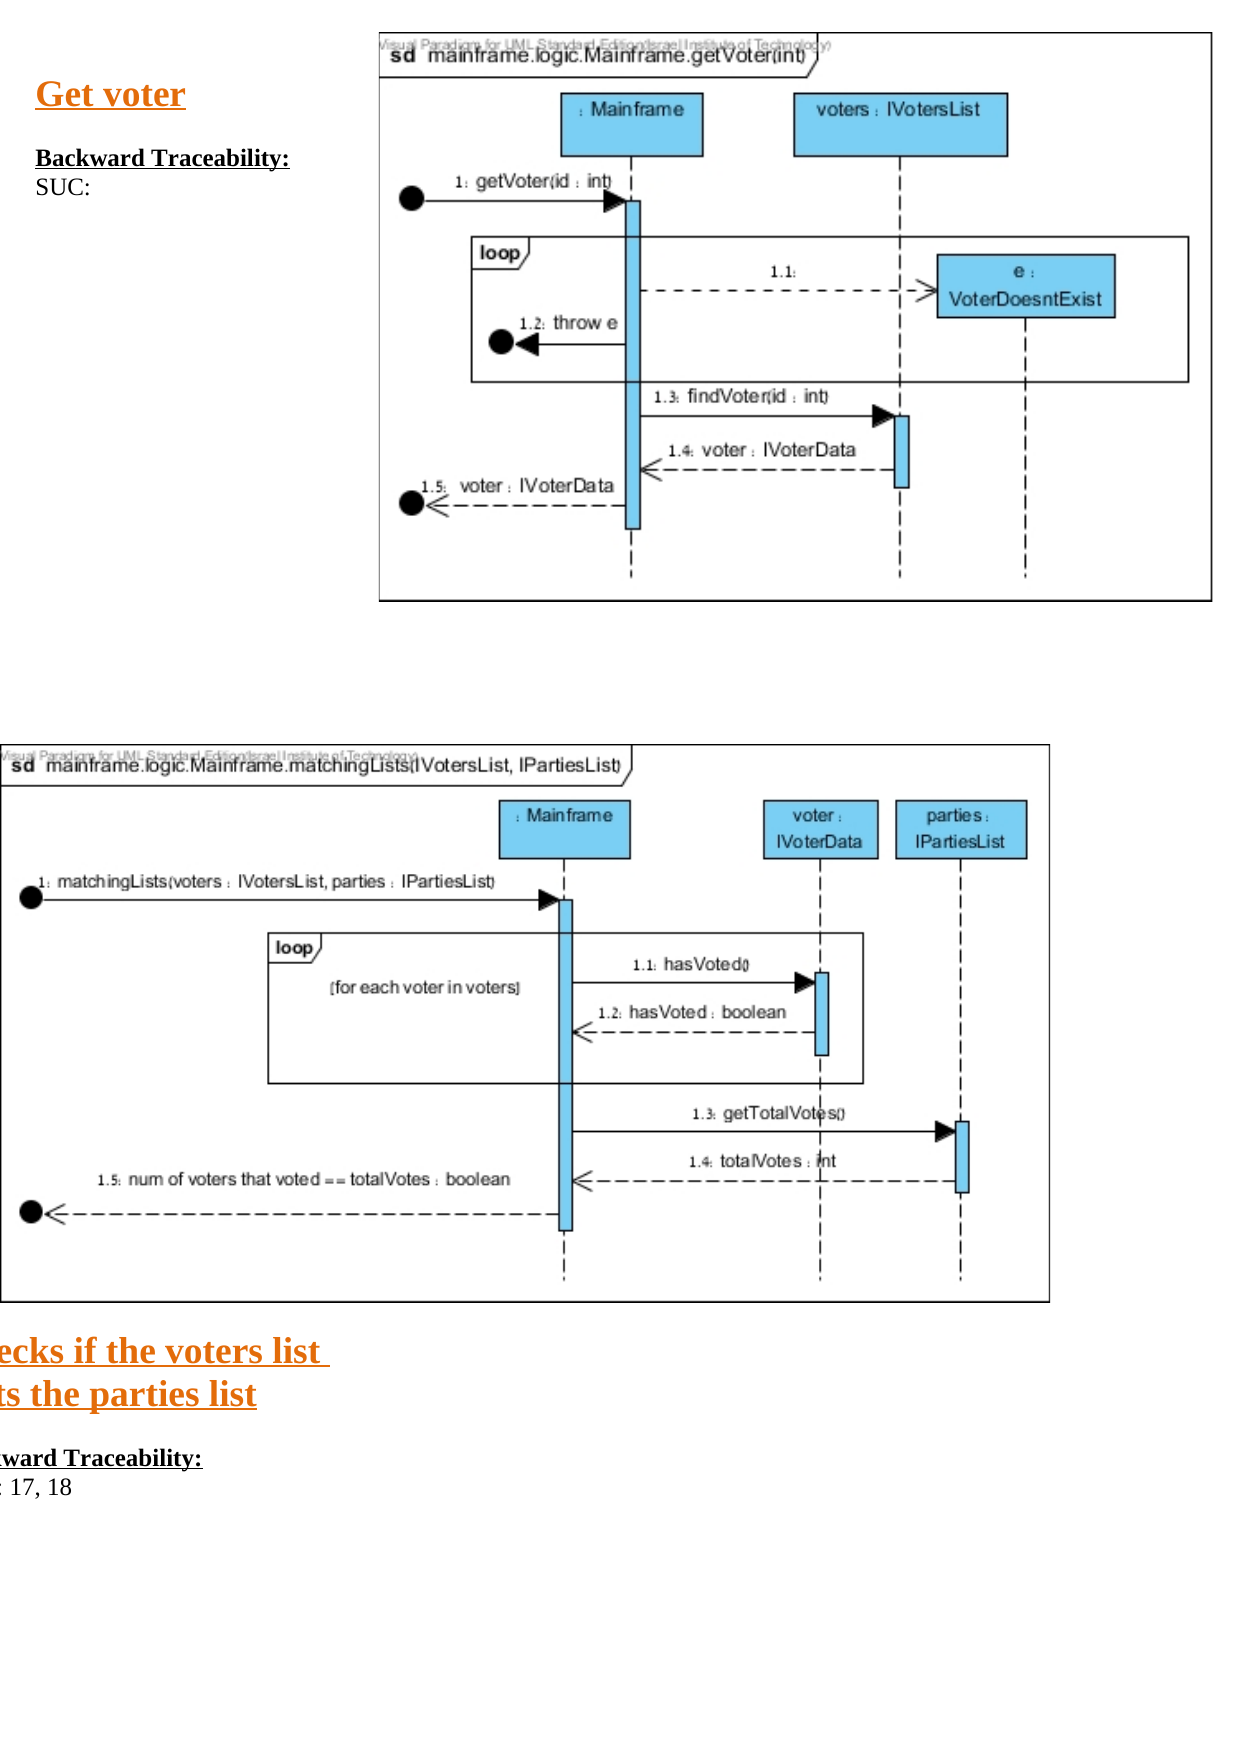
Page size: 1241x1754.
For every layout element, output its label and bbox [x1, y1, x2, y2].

picture [378, 32, 1213, 602]
picture [0, 744, 1051, 1303]
